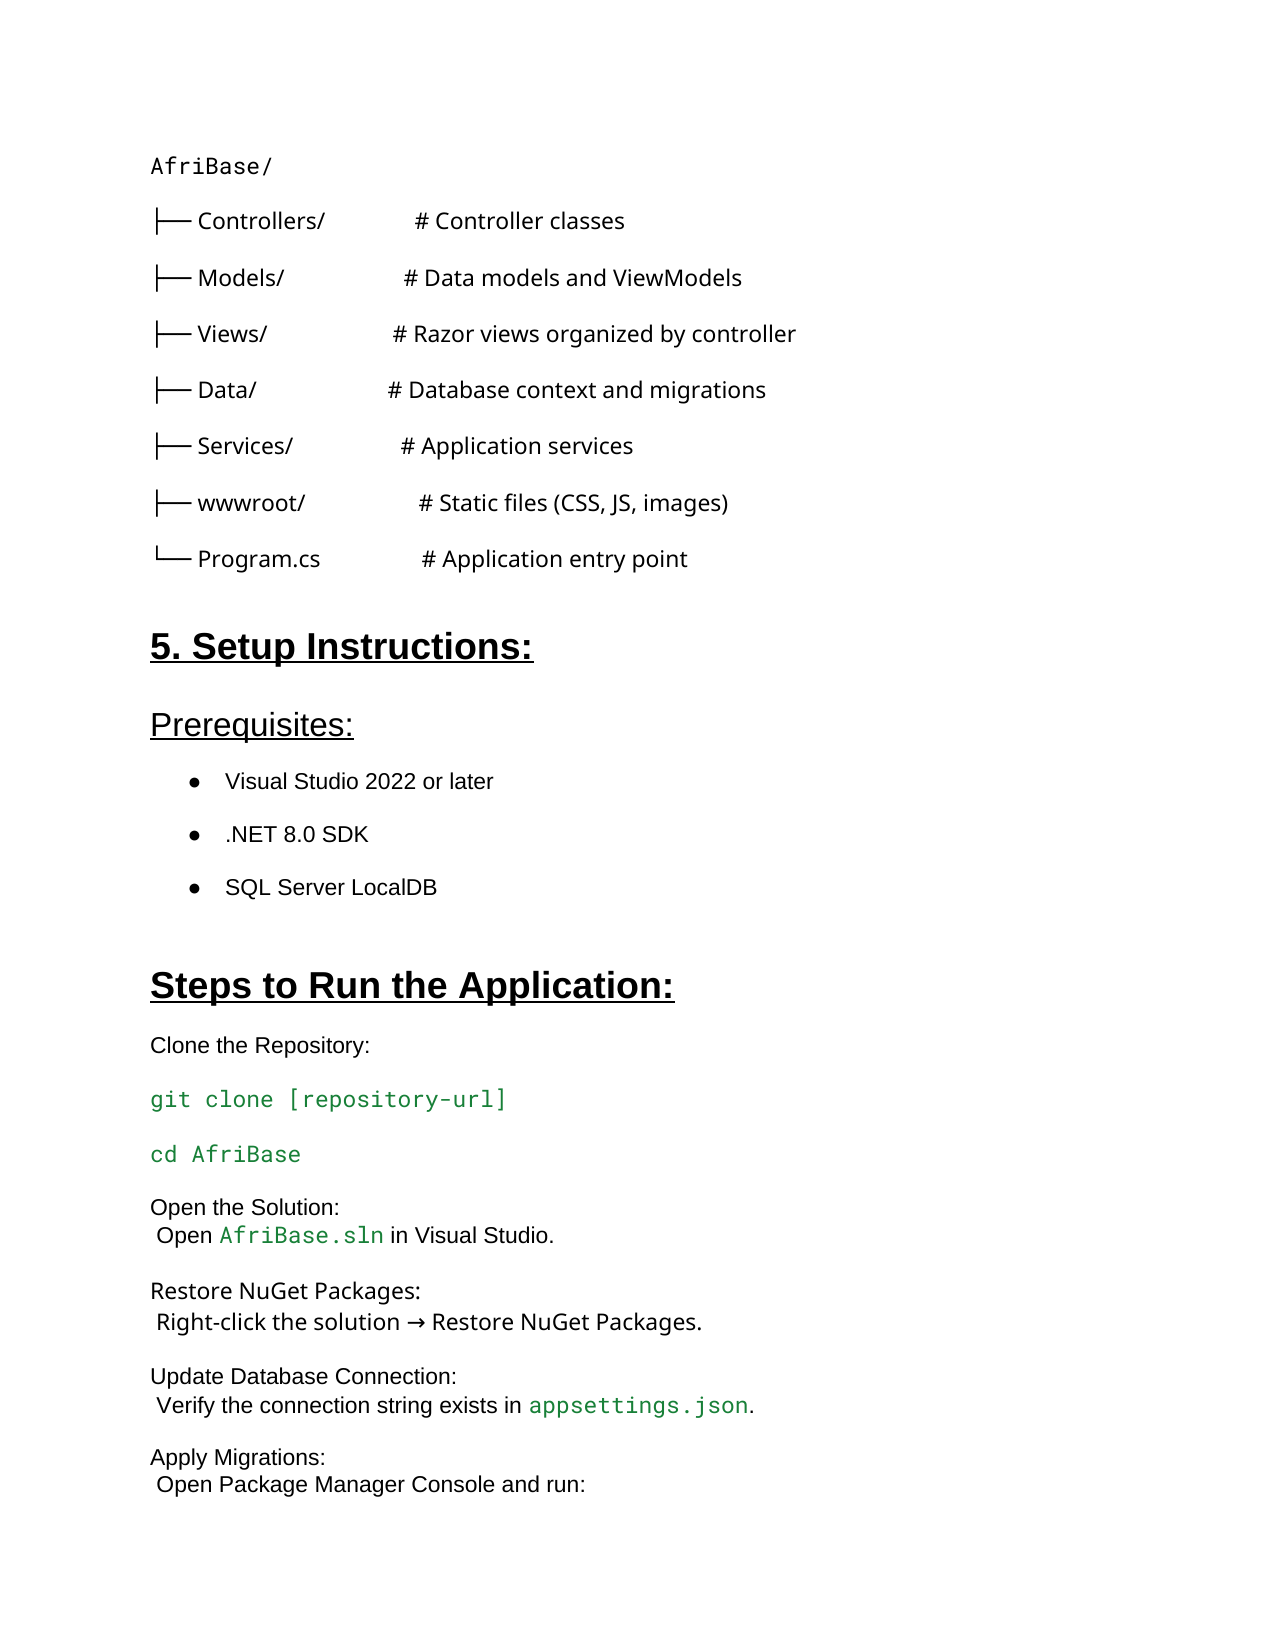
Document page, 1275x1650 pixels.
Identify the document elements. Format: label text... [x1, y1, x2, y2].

text AfriBase/ [150, 150, 1125, 180]
text Apply Migrations: Open Package Manager Console and run: [150, 1444, 1125, 1497]
text git clone [repository-url] [150, 1083, 1125, 1113]
text ├── Controllers/ # Controller classes [150, 205, 1125, 236]
text cd AfriBase [150, 1138, 1125, 1168]
text ├── Data/ # Database context and migrations [150, 374, 1125, 405]
list Visual Studio 2022 or later [187, 768, 1125, 821]
list .NET 8.0 SDK [187, 821, 1125, 873]
text ├── wwwroot/ # Static files (CSS, JS, images) [150, 486, 1125, 518]
text Open the Solution: Open AfriBase.sln in Visual Studio. [150, 1193, 1125, 1250]
text Clone the Repository: [150, 1032, 1125, 1058]
text Update Database Connection: Verify the connection string exists in appsettings.json. [150, 1363, 1125, 1419]
text ├── Views/ # Razor views organized by controller [150, 318, 1125, 349]
subtitle 5. Setup Instructions: [150, 624, 1125, 667]
text ├── Services/ # Application services [150, 430, 1125, 461]
text └── Program.cs # Application entry point [150, 543, 1125, 574]
text ├── Models/ # Data models and ViewModels [150, 261, 1125, 293]
list SQL Server LocalDB [187, 873, 1125, 926]
subtitle Steps to Run the Application: [150, 964, 1125, 1007]
subtitle Prerequisites: [150, 704, 1125, 743]
text Restore NuGet Packages: Right-click the solution → Restore NuGet Packages. [150, 1275, 1125, 1338]
